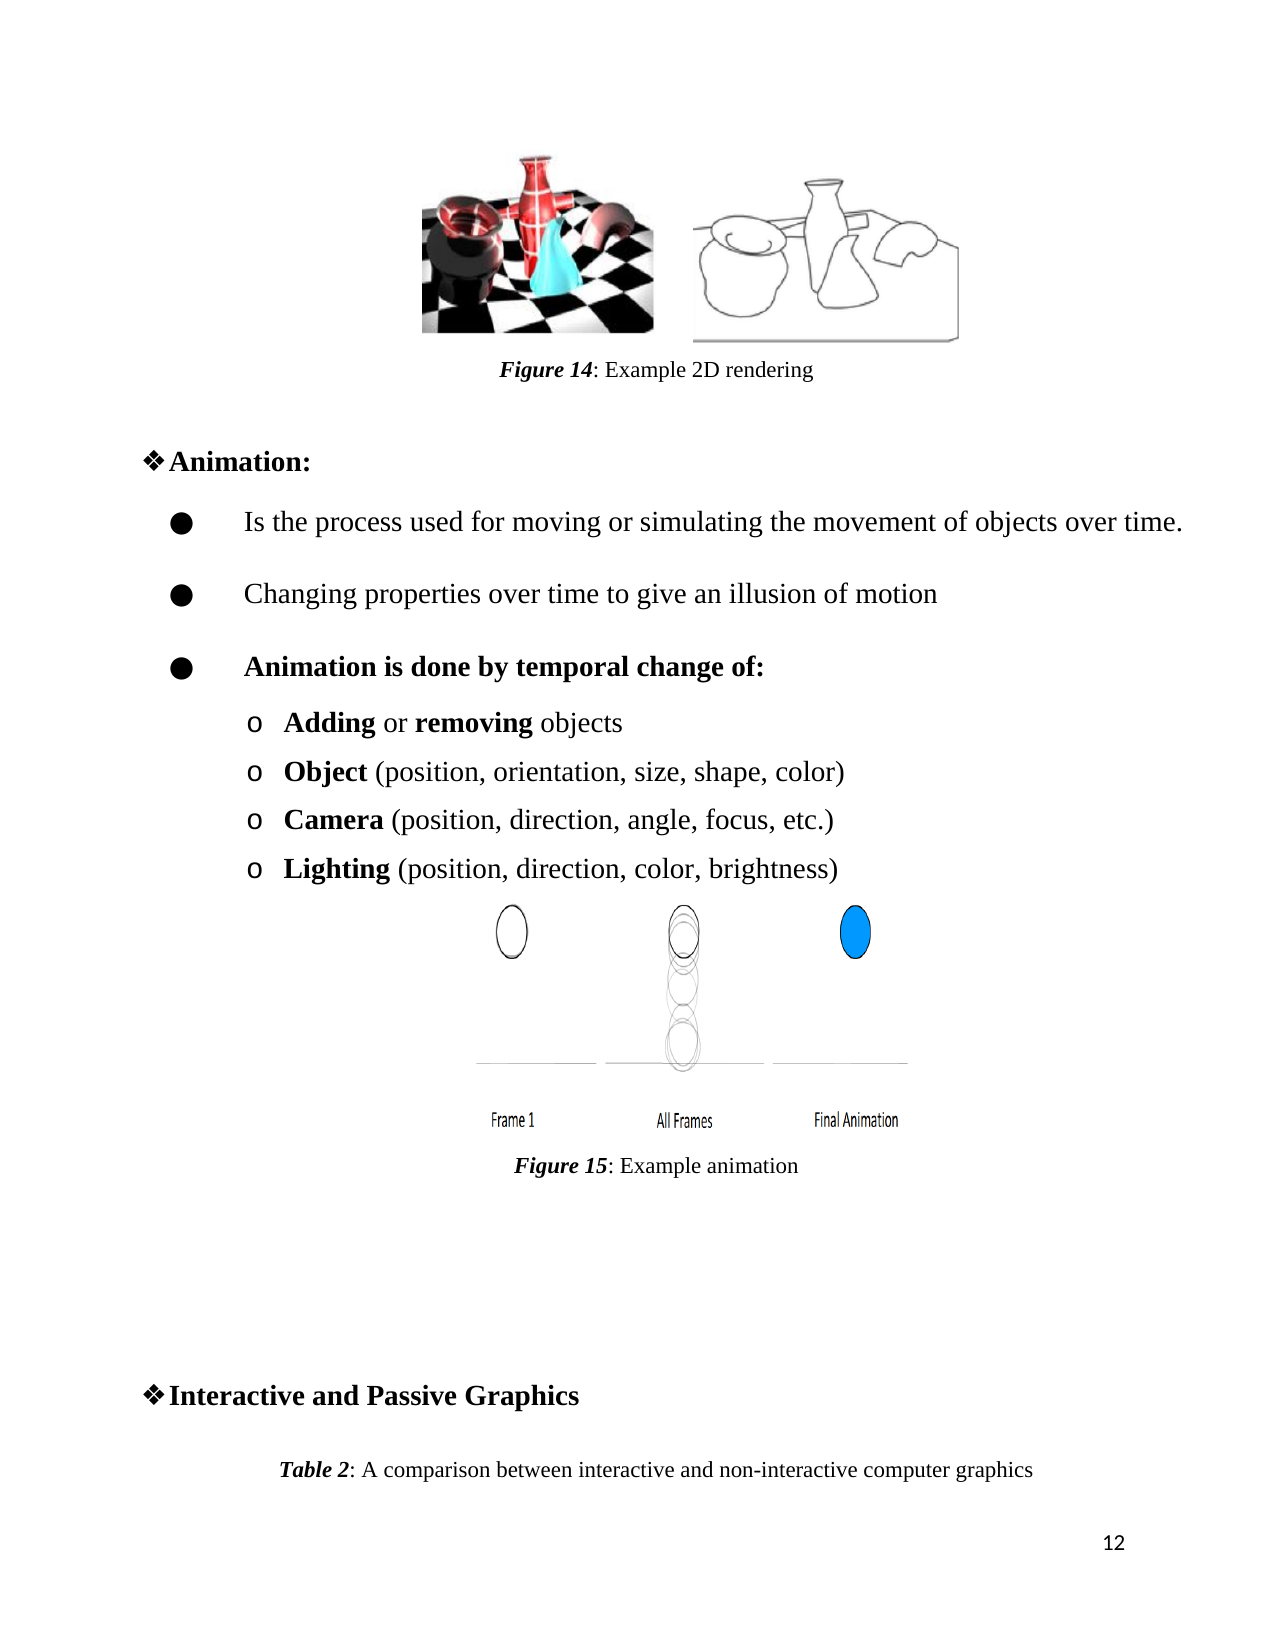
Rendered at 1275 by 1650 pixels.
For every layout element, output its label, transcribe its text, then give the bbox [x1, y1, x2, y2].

list Animation is done by temporal change of: [169, 633, 1214, 693]
list Object (position, orientation, size, shape, color) [246, 754, 1214, 790]
picture [476, 899, 908, 1140]
list Changing properties over time to give an illusion of motion [169, 561, 1214, 620]
list Is the process used for moving or simulating the movement of objects over time. [169, 488, 1214, 548]
list Animation: [141, 428, 1125, 488]
list Adding or removing objects [246, 705, 1214, 741]
picture [420, 150, 964, 344]
list Camera (position, direction, angle, focus, etc.) [246, 802, 1214, 838]
list Interactive and Passive Graphics [141, 1362, 1125, 1422]
text Figure 14: Example 2D rendering [187, 356, 1125, 382]
text Table 2: A comparison between interactive and non-interactive computer graphics [187, 1456, 1125, 1482]
text Figure 15: Example animation [187, 1152, 1125, 1178]
list Lighting (position, direction, color, brightness) [246, 851, 1214, 887]
